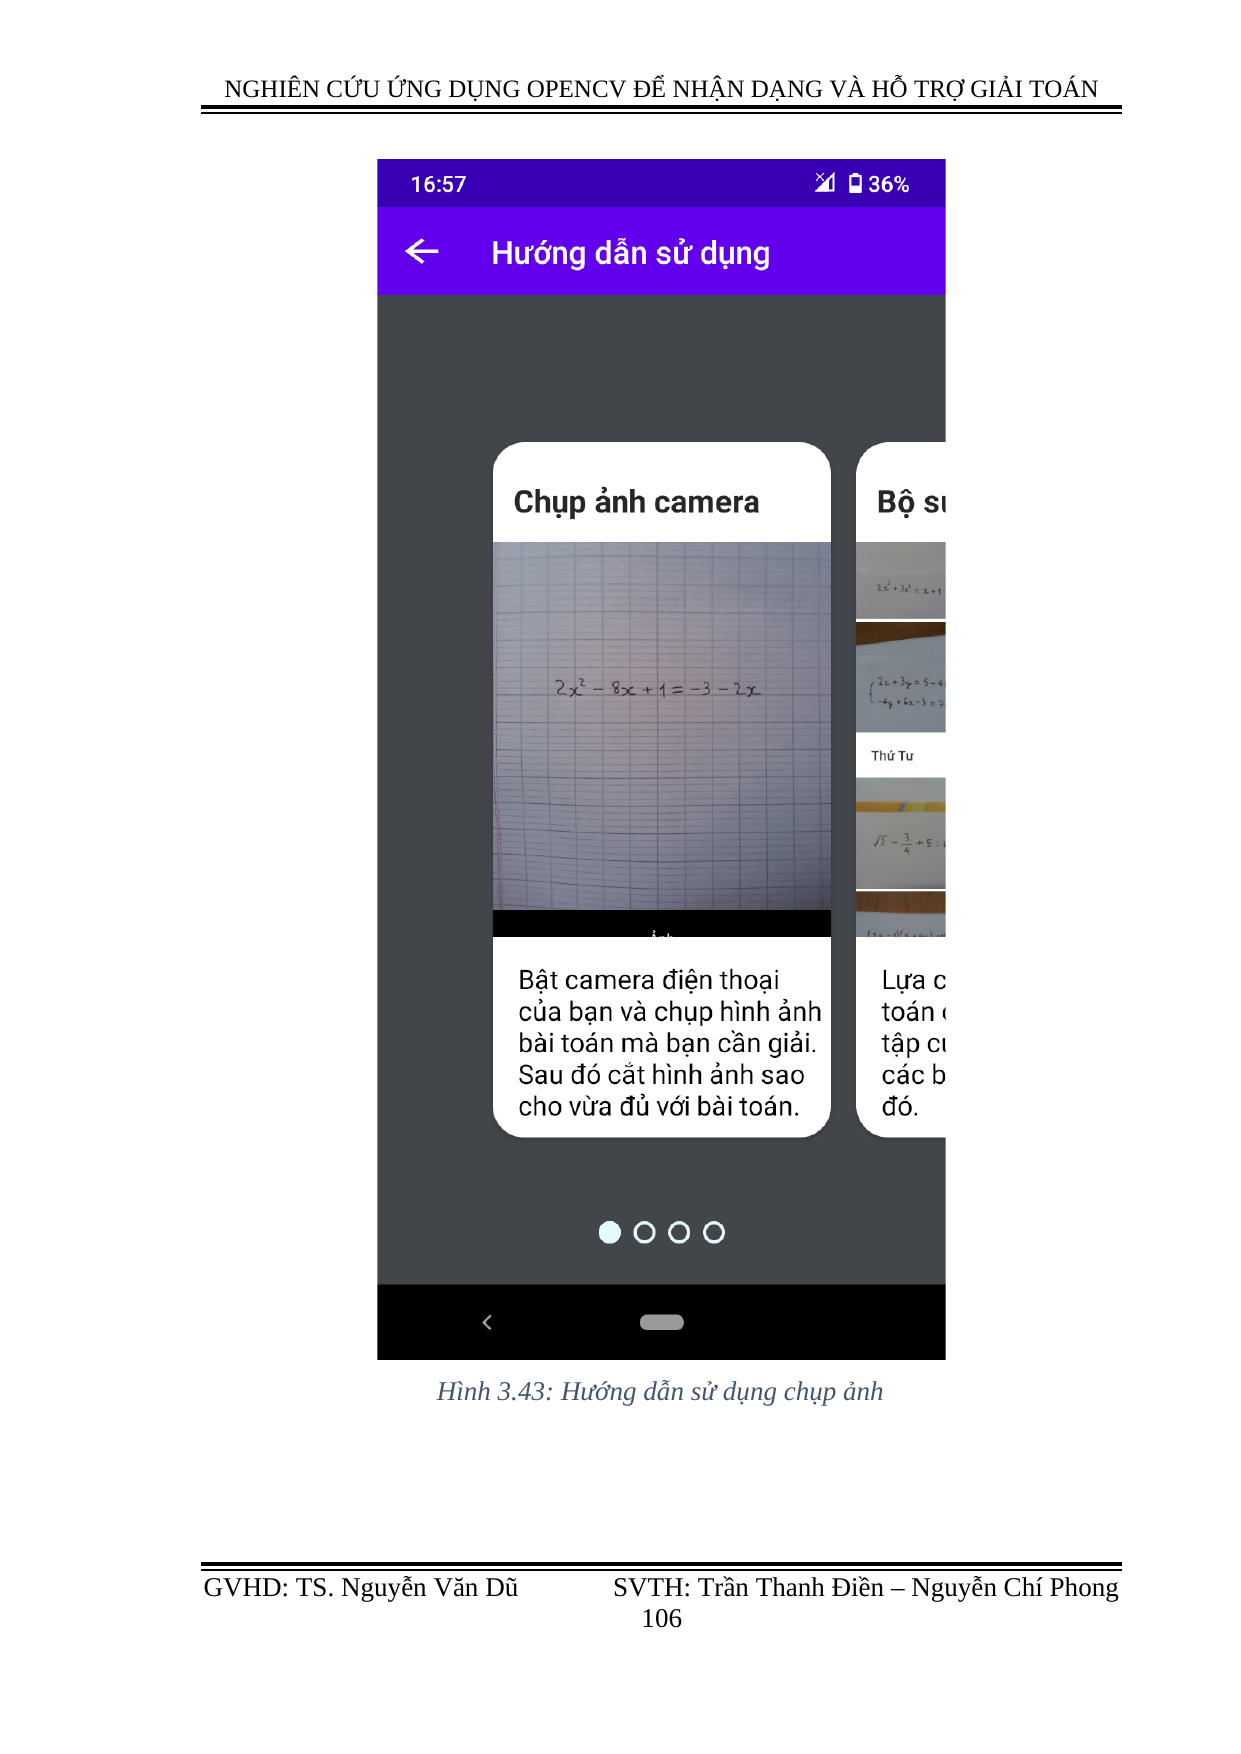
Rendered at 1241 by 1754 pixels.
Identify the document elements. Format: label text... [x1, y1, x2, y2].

picture [377, 159, 946, 1360]
text Hình 3.43: Hướng dẫn sử dụng chụp ảnh [201, 1375, 1122, 1406]
